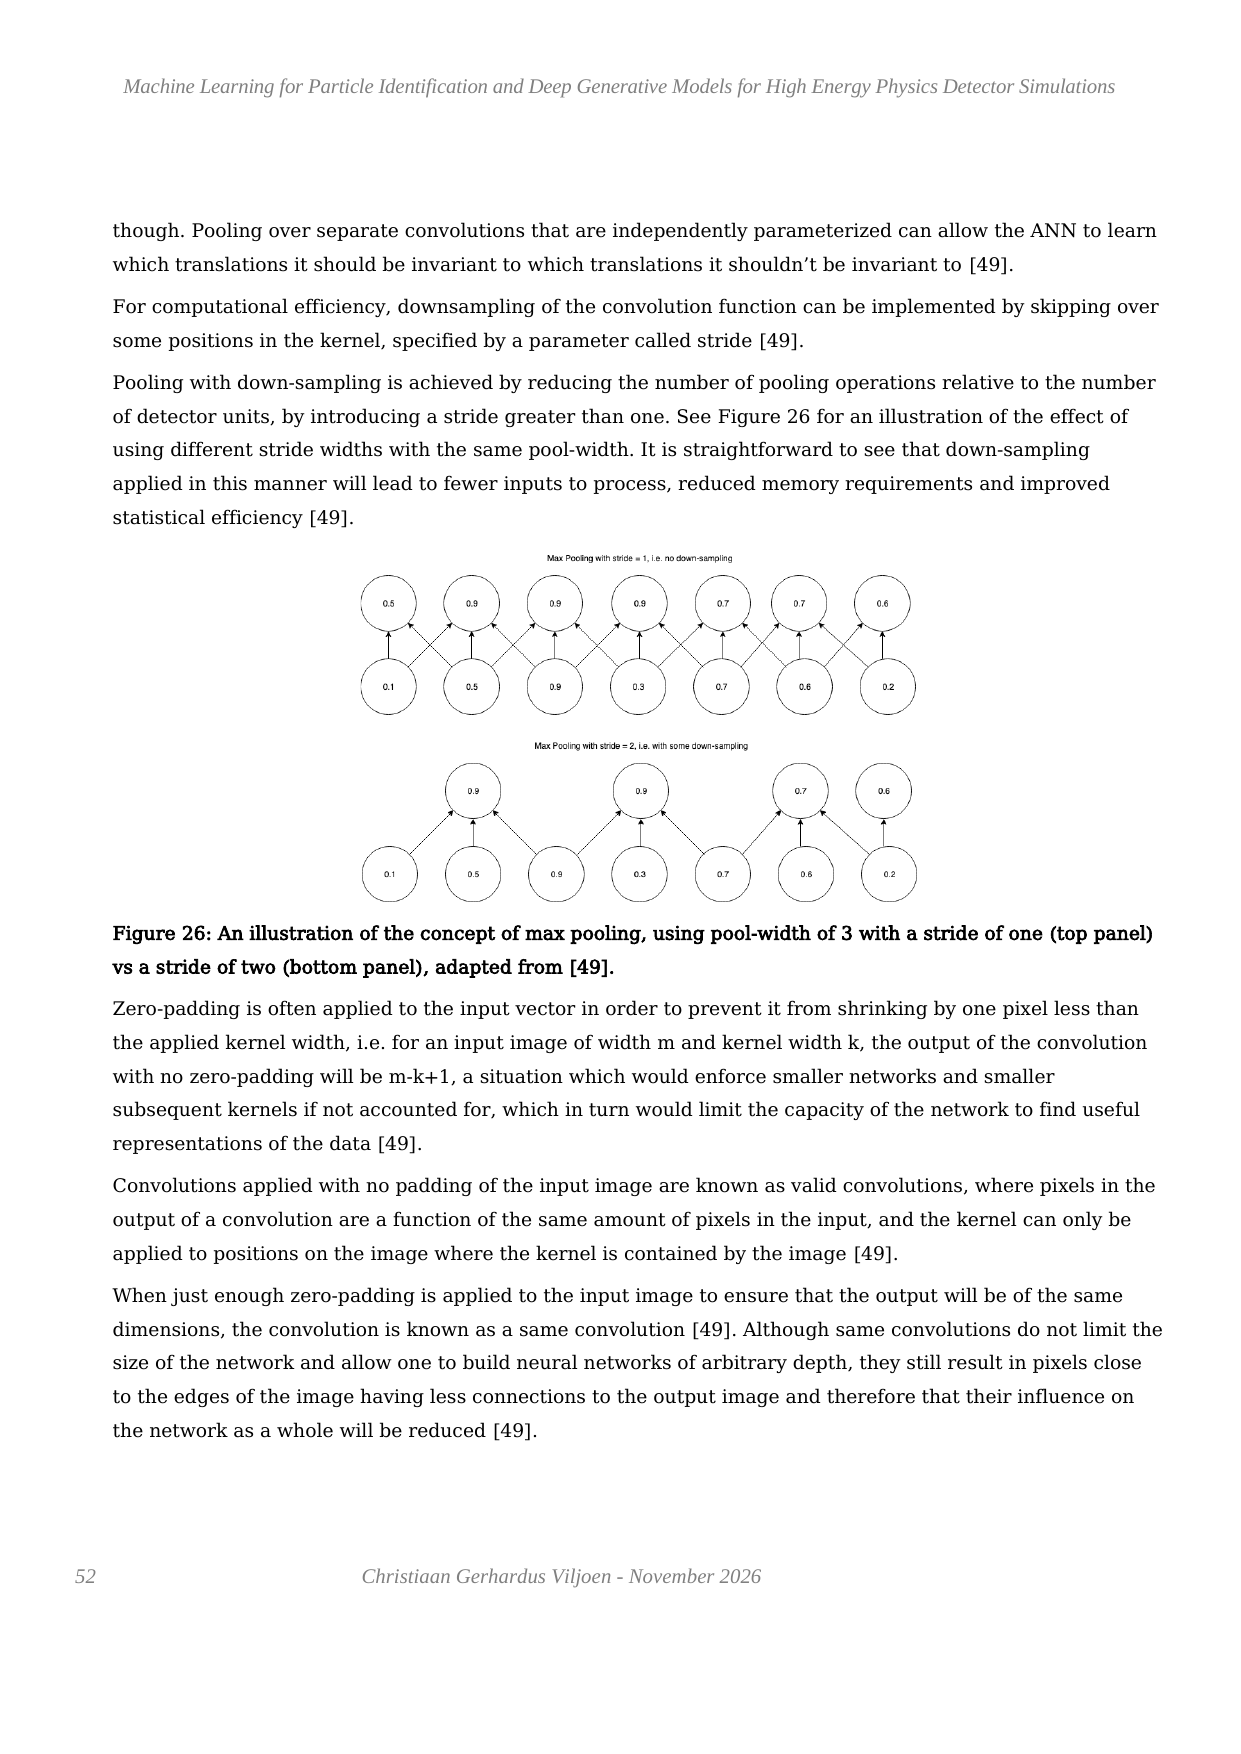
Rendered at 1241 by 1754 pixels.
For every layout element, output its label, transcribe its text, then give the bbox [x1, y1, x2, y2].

text When just enough zero-padding is applied to the input image to ensure that the output will be of the same dimensions, the convolution is known as a same convolution . Although same convolutions do not limit the size of the network and allow one to build neural networks of arbitrary depth, they still result in pixels close to the edges of the image having less connections to the output image and therefore that their influence on the network as a whole will be reduced . [112, 1284, 1165, 1441]
text Convolutions applied with no padding of the input image are known as valid convolutions, where pixels in the output of a convolution are a function of the same amount of pixels in the input, and the kernel can only be applied to positions on the image where the kernel is contained by the image . [112, 1174, 1165, 1264]
text Figure 26: An illustration of the concept of max pooling, using pool-width of 3 with a stride of one (top panel) vs a stride of two (bottom panel), adapted from. [112, 921, 1165, 977]
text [112, 219, 1165, 275]
picture [360, 547, 917, 902]
text Zero-padding is often applied to the input vector in order to prevent it from shrinking by one pixel less than the applied kernel width, i.e. for an input image of width m and kernel width k, the output of the convolution with no zero-padding will be m-k+1, a situation which would enforce smaller networks and smaller subsequent kernels if not accounted for, which in turn would limit the capacity of the network to find useful representations of the data . [112, 997, 1165, 1154]
text Pooling with down-sampling is achieved by reducing the number of pooling operations relative to the number of detector units, by introducing a stride greater than one. See Figure 26 for an illustration of the effect of using different stride widths with the same pool-width. It is straightforward to see that down-sampling applied in this manner will lead to fewer inputs to process, reduced memory requirements and improved statistical efficiency . [112, 371, 1165, 528]
text For computational efficiency, downsampling of the convolution function can be implemented by skipping over some positions in the kernel, specified by a parameter called stride . [112, 295, 1165, 351]
